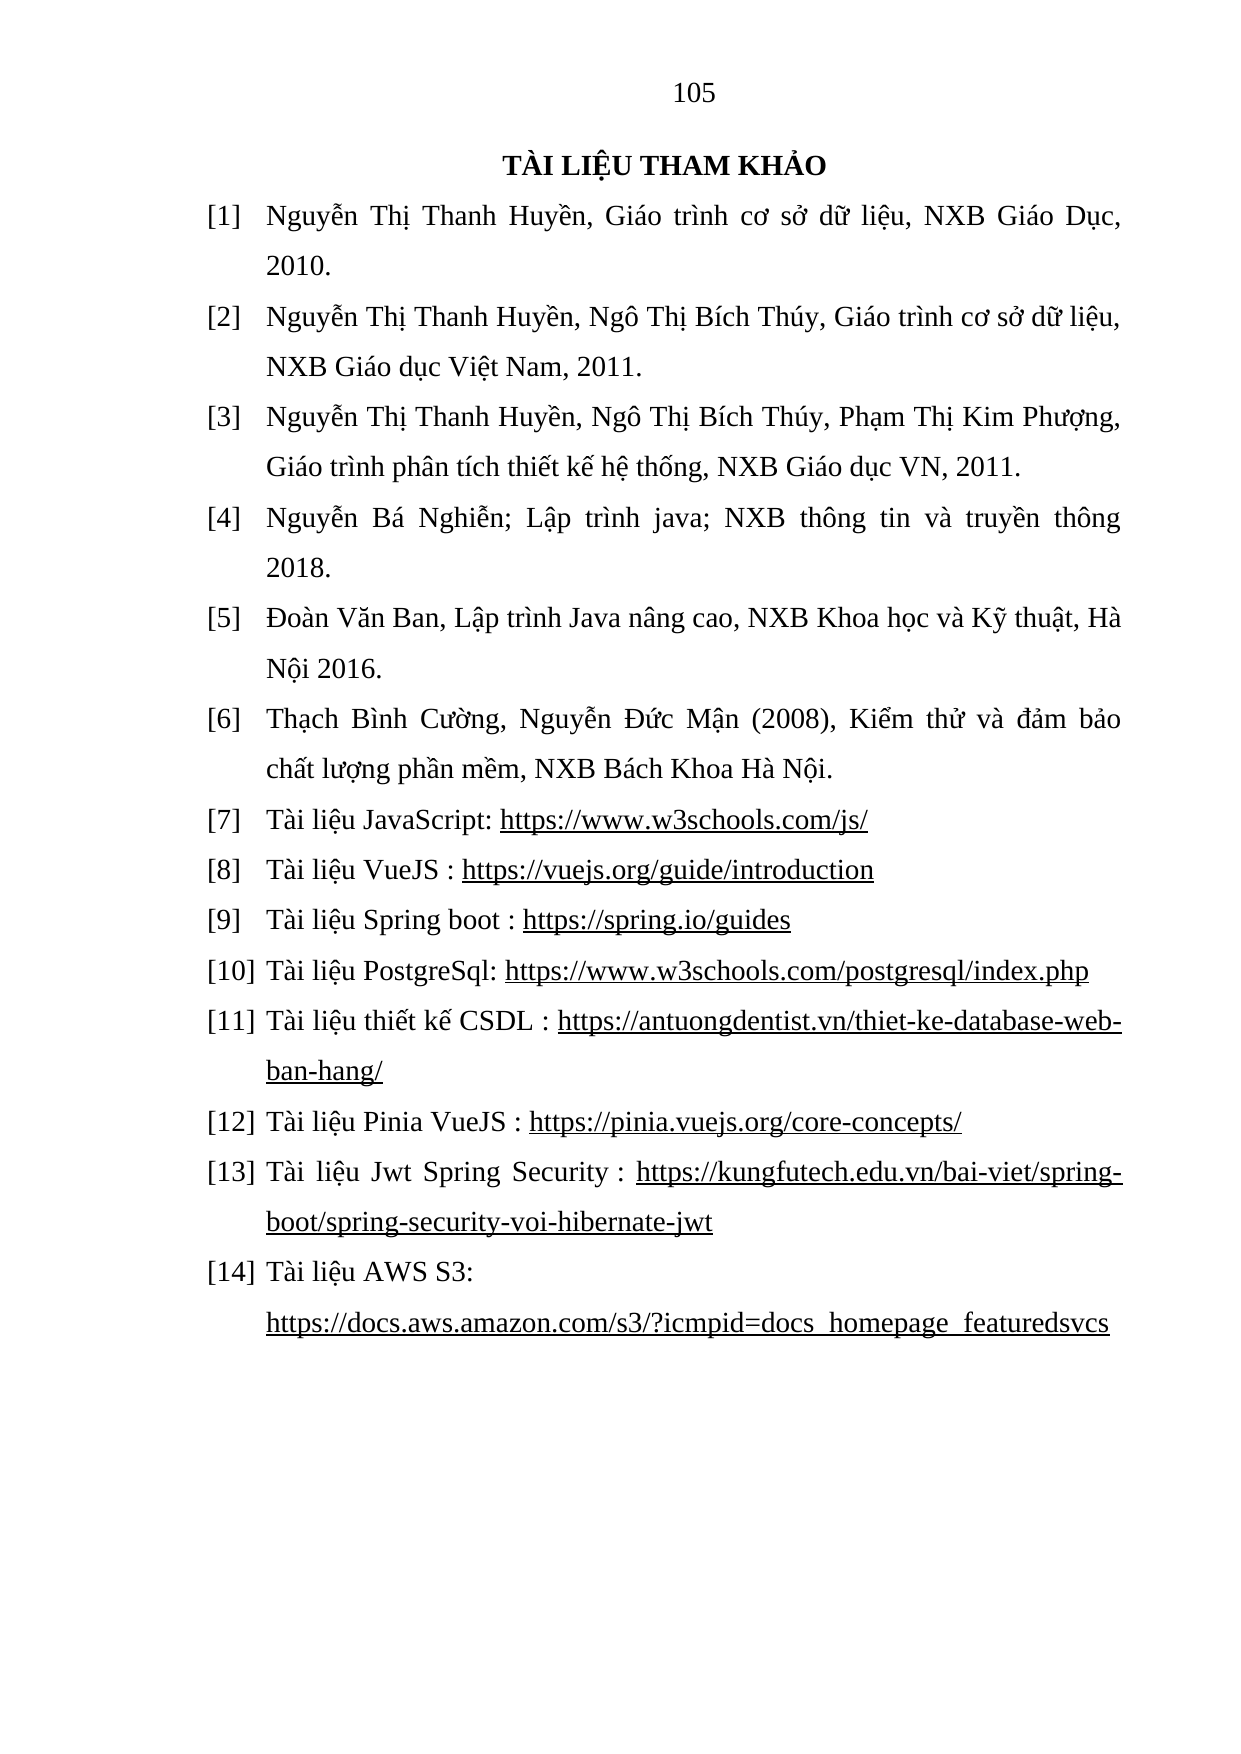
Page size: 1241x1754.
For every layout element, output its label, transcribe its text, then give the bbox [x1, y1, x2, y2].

list Tài liệu thiết kế CSDL : https://antuongdentist.vn/thiet-ke-database-web-ban-hang/ [207, 1003, 1122, 1087]
list Nguyễn Bá Nghiễn; Lập trình java; NXB thông tin và truyền thông 2018. [207, 500, 1122, 584]
list https://docs.aws.amazon.com/s3/?icmpid=docs_homepage_featuredsvcs [266, 1305, 1122, 1338]
list Thạch Bình Cường, Nguyễn Đức Mận (2008), Kiểm thử và đảm bảo chất lượng phần mềm, NXB Bách Khoa Hà Nội. [207, 701, 1122, 785]
list Nguyễn Thị Thanh Huyền, Ngô Thị Bích Thúy, Giáo trình cơ sở dữ liệu, NXB Giáo dục Việt Nam, 2011. [207, 299, 1122, 382]
list Tài liệu Jwt Spring Security : https://kungfutech.edu.vn/bai-viet/spring-boot/spring-security-voi-hibernate-jwt [207, 1154, 1122, 1238]
list Tài liệu JavaScript: https://www.w3schools.com/js/ [207, 802, 1122, 835]
list Đoàn Văn Ban, Lập trình Java nâng cao, NXB Khoa học và Kỹ thuật, Hà Nội 2016. [207, 601, 1122, 684]
list Tài liệu AWS S3: [207, 1254, 1122, 1288]
list Tài liệu Pinia VueJS : https://pinia.vuejs.org/core-concepts/ [207, 1104, 1122, 1137]
list Tài liệu Spring boot : https://spring.io/guides [207, 902, 1122, 936]
text TÀI LIỆU THAM KHẢO [207, 148, 1122, 181]
list Nguyễn Thị Thanh Huyền, Giáo trình cơ sở dữ liệu, NXB Giáo Dục, 2010. [207, 198, 1122, 282]
list Nguyễn Thị Thanh Huyền, Ngô Thị Bích Thúy, Phạm Thị Kim Phượng, Giáo trình phân tích thiết kế hệ thống, NXB Giáo dục VN, 2011. [207, 399, 1122, 483]
list Tài liệu PostgreSql: https://www.w3schools.com/postgresql/index.php [207, 953, 1122, 986]
list Tài liệu VueJS : https://vuejs.org/guide/introduction [207, 852, 1122, 886]
